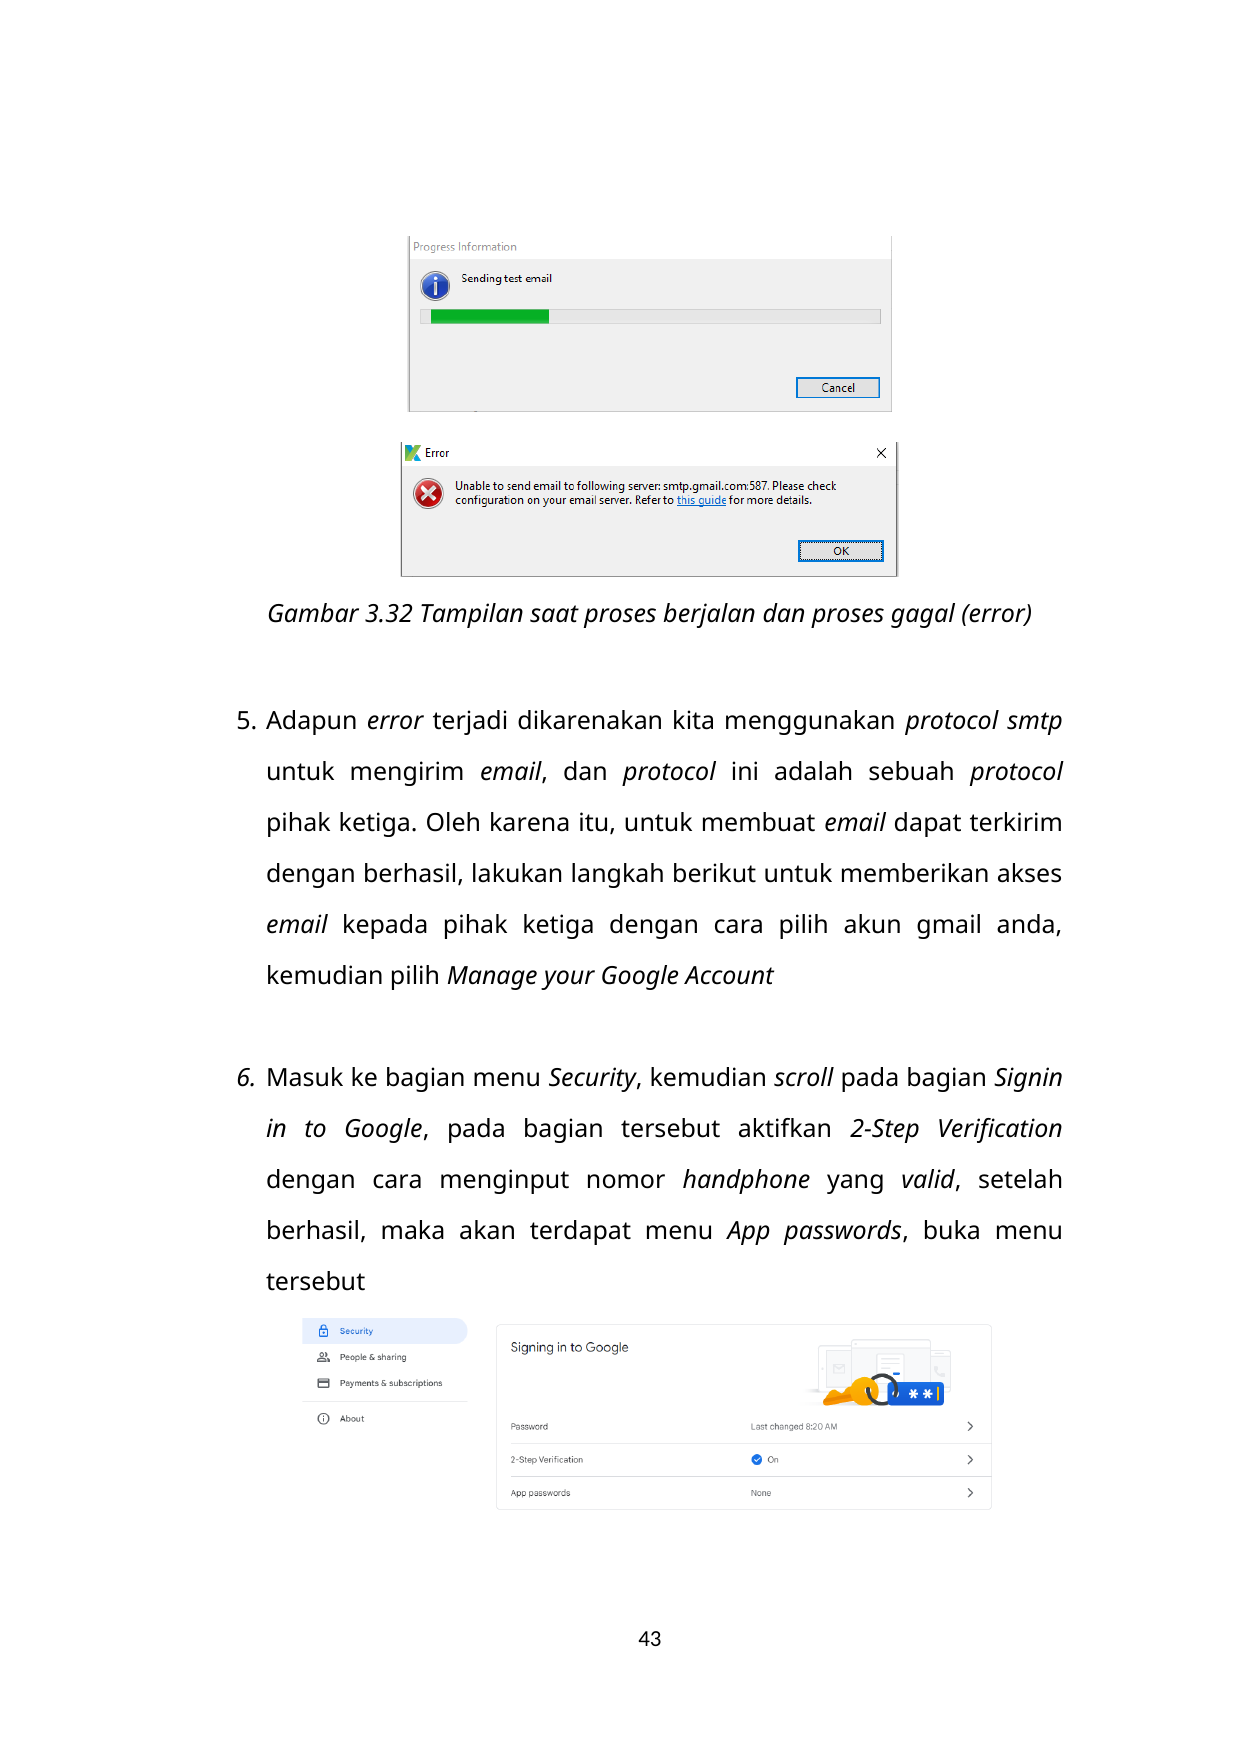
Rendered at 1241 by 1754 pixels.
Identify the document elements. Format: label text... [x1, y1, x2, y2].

picture [407, 236, 892, 412]
picture [302, 1315, 997, 1515]
list Masuk ke bagian menu Security, kemudian scroll pada bagian Signin in to Google, pada bagian tersebut aktifkan 2-Step Verification dengan cara menginput nomor handphone yang valid, setelah berhasil, maka akan terdapat menu App passwords, buka menu tersebut [236, 1060, 1063, 1298]
text Gambar 3.32 Tampilan saat proses berjalan dan proses gagal (error) [236, 596, 1063, 629]
list Adapun error terjadi dikarenakan kita menggunakan protocol smtp untuk mengirim email, dan protocol ini adalah sebuah protocol pihak ketiga. Oleh karena itu, untuk membuat email dapat terkirim dengan berhasil, lakukan langkah berikut untuk memberikan akses email kepada pihak ketiga dengan cara pilih akun gmail anda, kemudian pilih Manage your Google Account [236, 702, 1063, 992]
picture [400, 442, 899, 577]
